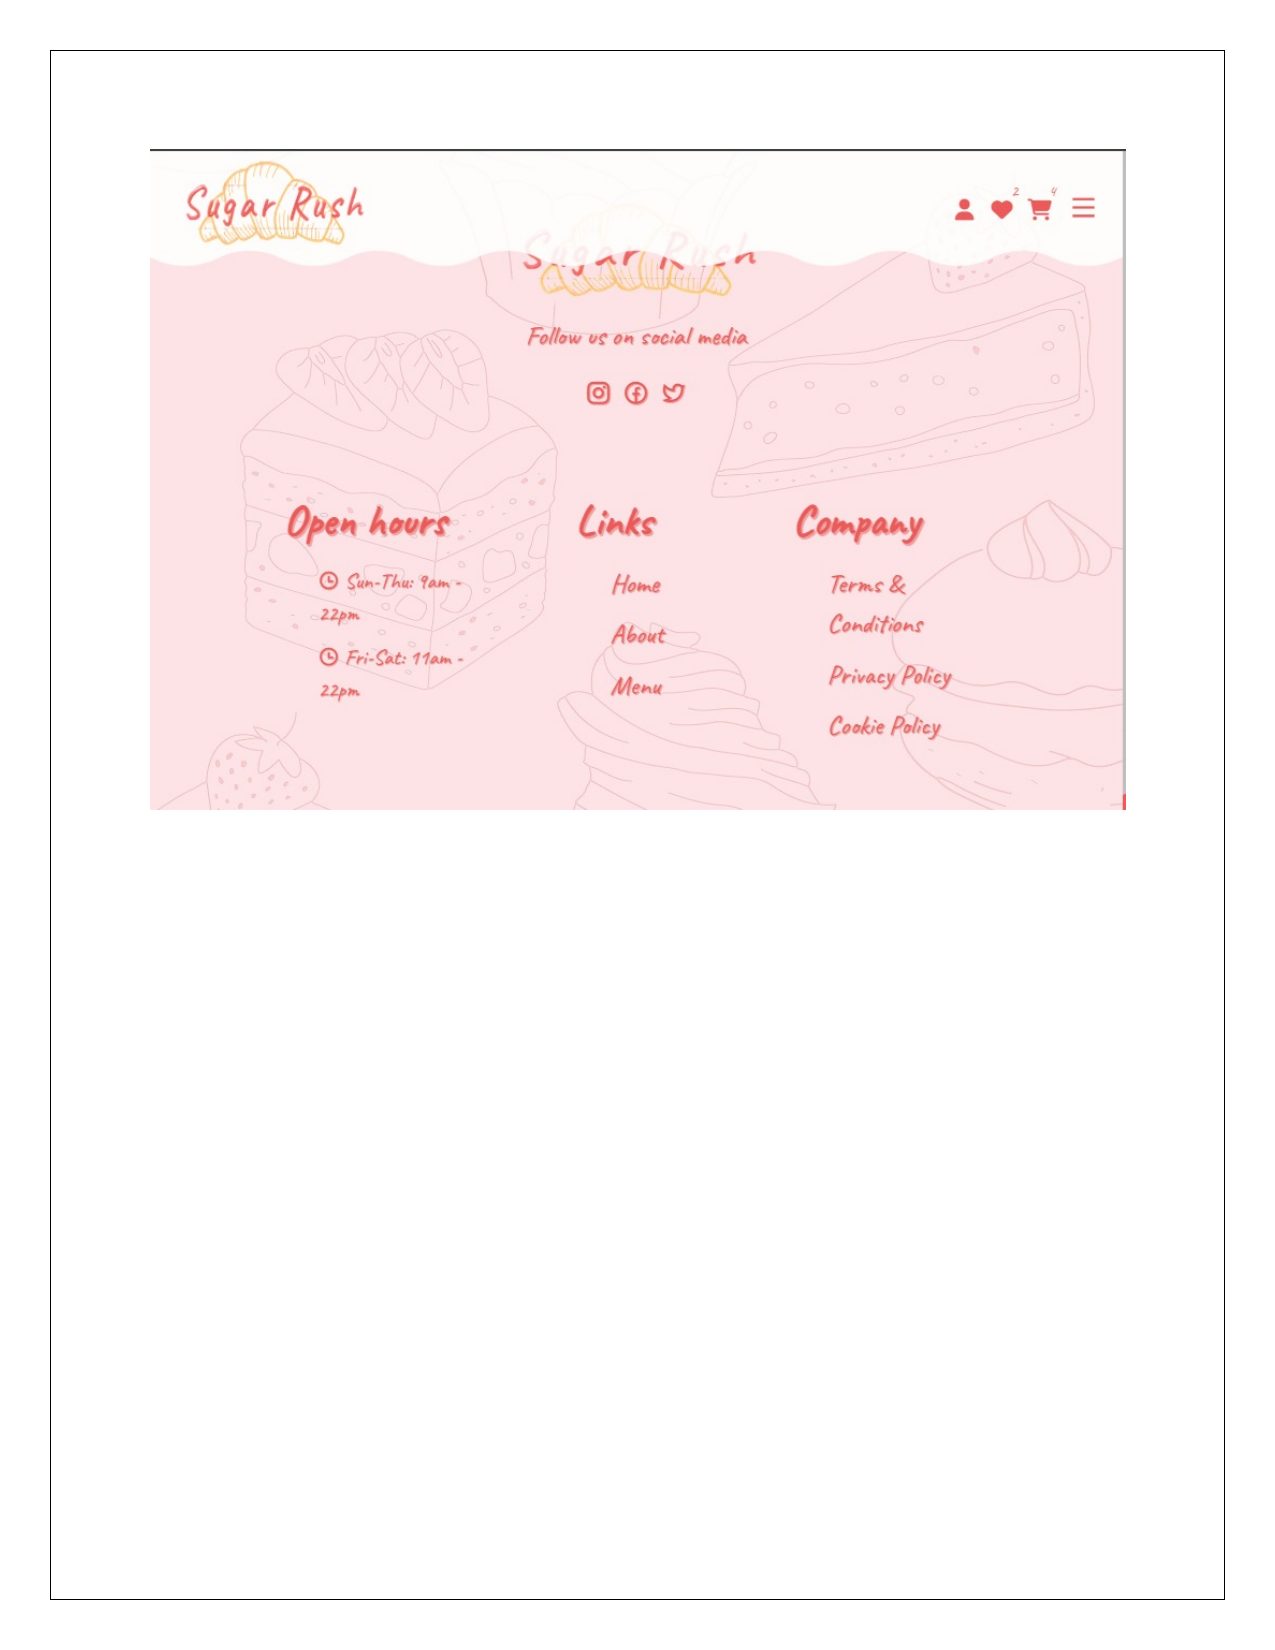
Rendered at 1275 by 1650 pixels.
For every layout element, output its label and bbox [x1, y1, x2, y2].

picture [150, 149, 1126, 810]
